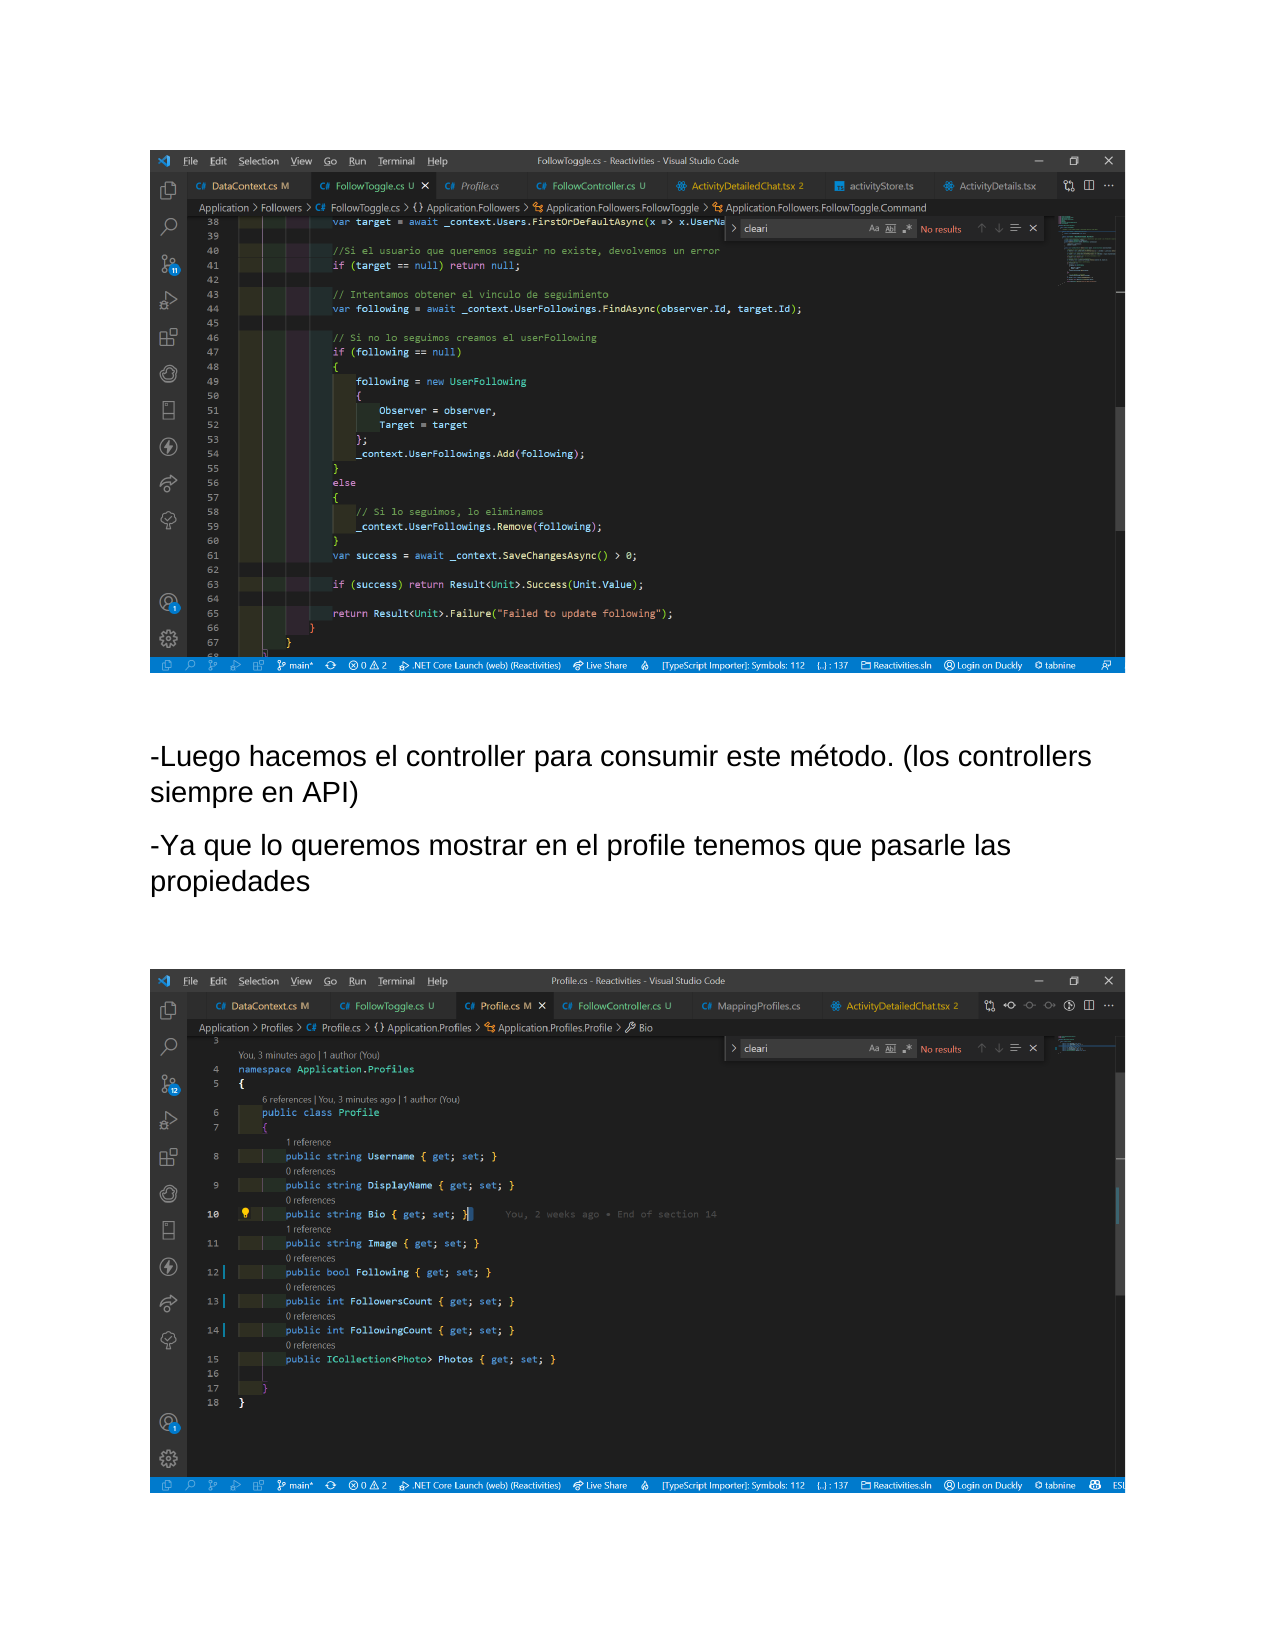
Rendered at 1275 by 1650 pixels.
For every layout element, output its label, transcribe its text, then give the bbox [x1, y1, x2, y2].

picture [150, 150, 1125, 673]
picture [150, 969, 1125, 1493]
text -Luego hacemos el controller para consumir este método. (los controllers siempre en API) [150, 739, 1125, 808]
text -Ya que lo queremos mostrar en el profile tenemos que pasarle las propiedades [150, 828, 1125, 897]
